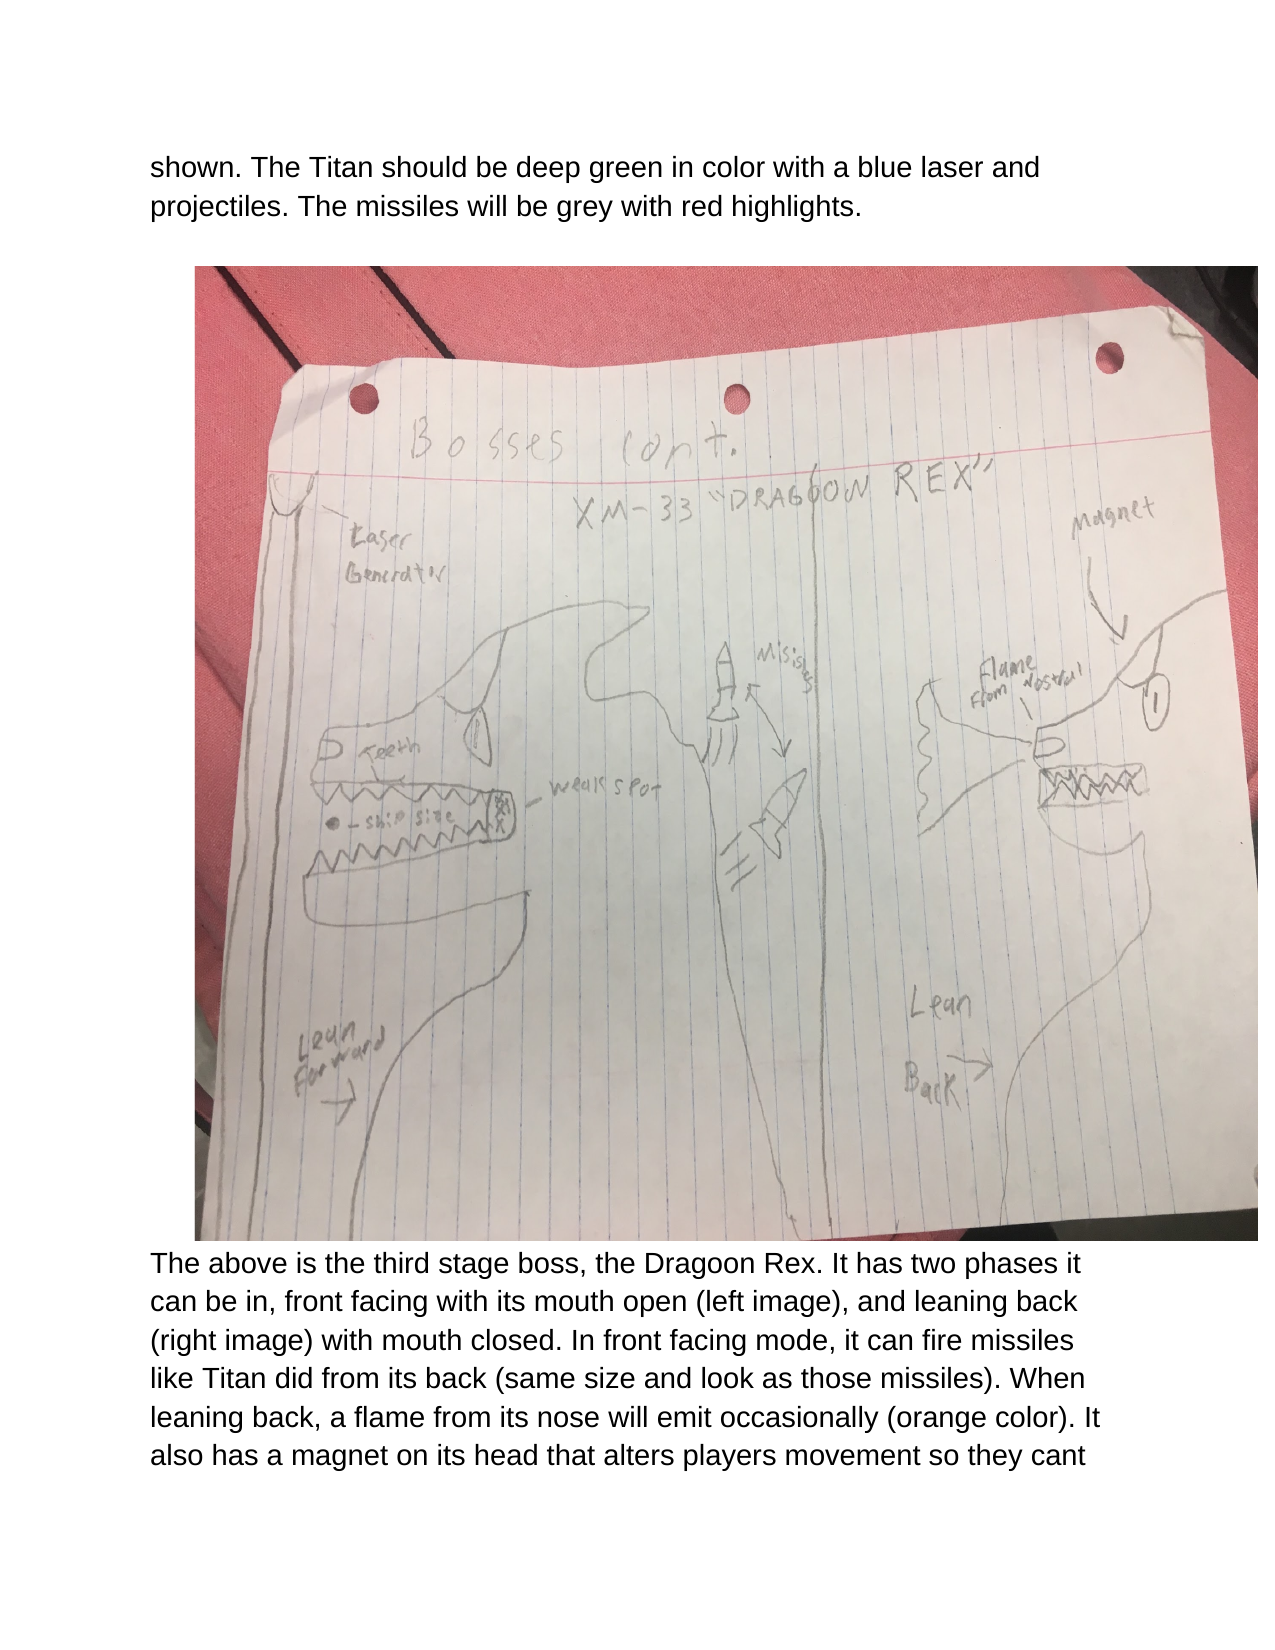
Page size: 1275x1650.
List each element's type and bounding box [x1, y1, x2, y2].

text [150, 1246, 1125, 1472]
picture [195, 266, 1258, 1240]
text [150, 150, 1125, 222]
